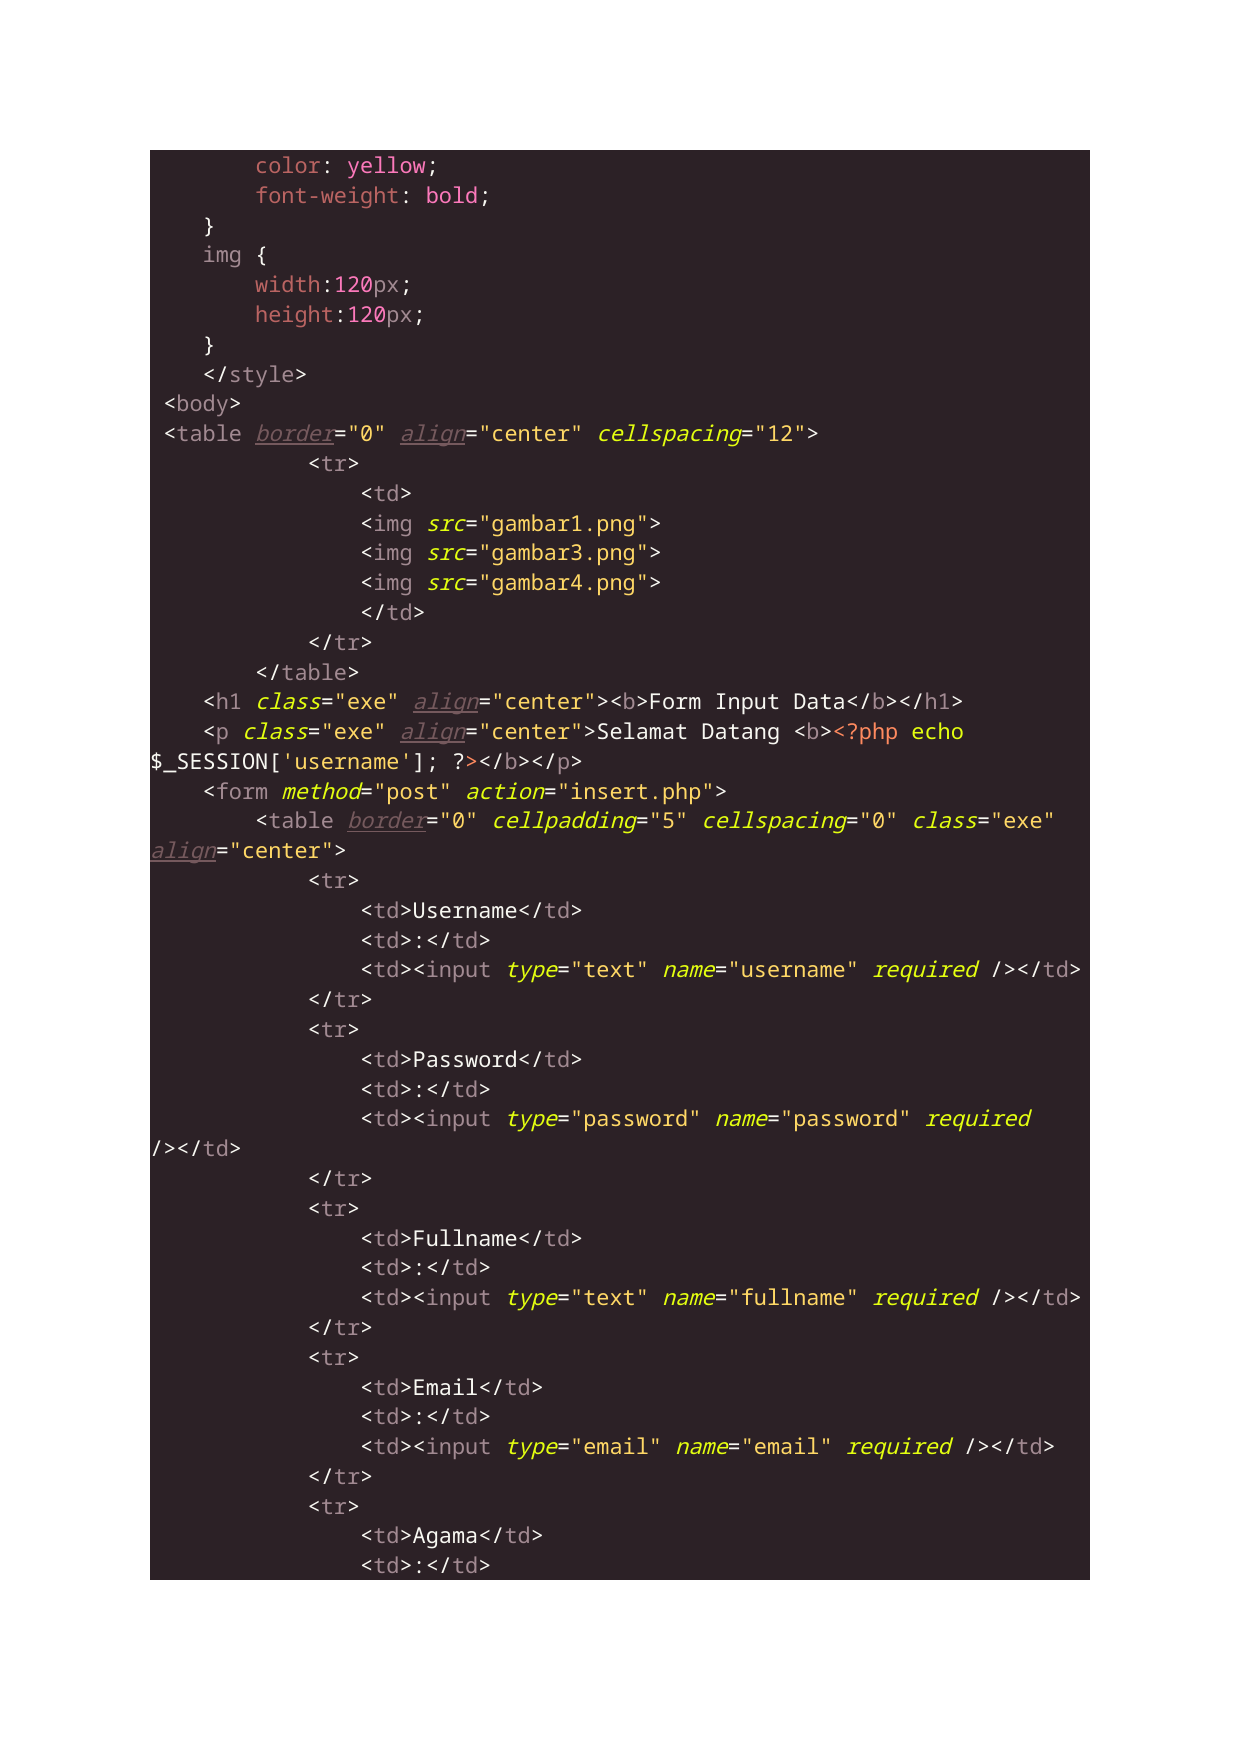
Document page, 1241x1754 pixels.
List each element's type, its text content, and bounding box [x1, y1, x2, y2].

text <td><input type="text" name="username" required /></td> [150, 954, 1090, 984]
text <td> [150, 478, 1090, 507]
text </style> [150, 358, 1090, 388]
text <tr> [150, 1193, 1090, 1222]
text </tr> [150, 627, 1090, 656]
text <tr> [150, 865, 1090, 895]
text <body> [150, 388, 1090, 418]
text <td><input type="password" name="password" required /></td> [150, 1103, 1090, 1163]
text </tr> [150, 1312, 1090, 1342]
text <table border="0" cellpadding="5" cellspacing="0" class="exe" align="center"> [150, 805, 1090, 865]
text <td><input type="text" name="fullname" required /></td> [150, 1282, 1090, 1312]
text img { [150, 239, 1090, 269]
text <tr> [150, 1342, 1090, 1371]
text </tr> [150, 1461, 1090, 1491]
text <p class="exe" align="center">Selamat Datang <b><?php echo $_SESSION['username']; ?></b></p> [150, 716, 1090, 776]
text <td>:</td> [150, 1401, 1090, 1431]
text <td>Email</td> [150, 1371, 1090, 1401]
text <td>:</td> [150, 1550, 1090, 1580]
text <td><input type="email" name="email" required /></td> [150, 1431, 1090, 1461]
text <td>:</td> [150, 1073, 1090, 1103]
text font-weight: bold; [150, 180, 1090, 209]
text <table border="0" align="center" cellspacing="12"> [150, 418, 1090, 448]
text <h1 class="exe" align="center"><b>Form Input Data</b></h1> [150, 686, 1090, 716]
text </td> [150, 597, 1090, 627]
text } [150, 209, 1090, 239]
text <td>:</td> [150, 1252, 1090, 1282]
text <tr> [150, 448, 1090, 478]
text <td>Password</td> [150, 1044, 1090, 1073]
text height:120px; [150, 299, 1090, 329]
text <img src="gambar1.png"> [150, 507, 1090, 537]
text <td>:</td> [150, 924, 1090, 954]
text width:120px; [150, 269, 1090, 299]
text <img src="gambar4.png"> [150, 567, 1090, 597]
text <form method="post" action="insert.php"> [150, 776, 1090, 805]
text <td>Fullname</td> [150, 1222, 1090, 1252]
text color: yellow; [150, 150, 1090, 180]
text <tr> [150, 1014, 1090, 1044]
text </tr> [150, 984, 1090, 1014]
text </table> [150, 656, 1090, 686]
text <img src="gambar3.png"> [150, 537, 1090, 567]
text <td>Username</td> [150, 895, 1090, 924]
text </tr> [150, 1163, 1090, 1193]
text <td>Agama</td> [150, 1520, 1090, 1550]
text } [150, 329, 1090, 358]
text <tr> [150, 1491, 1090, 1520]
